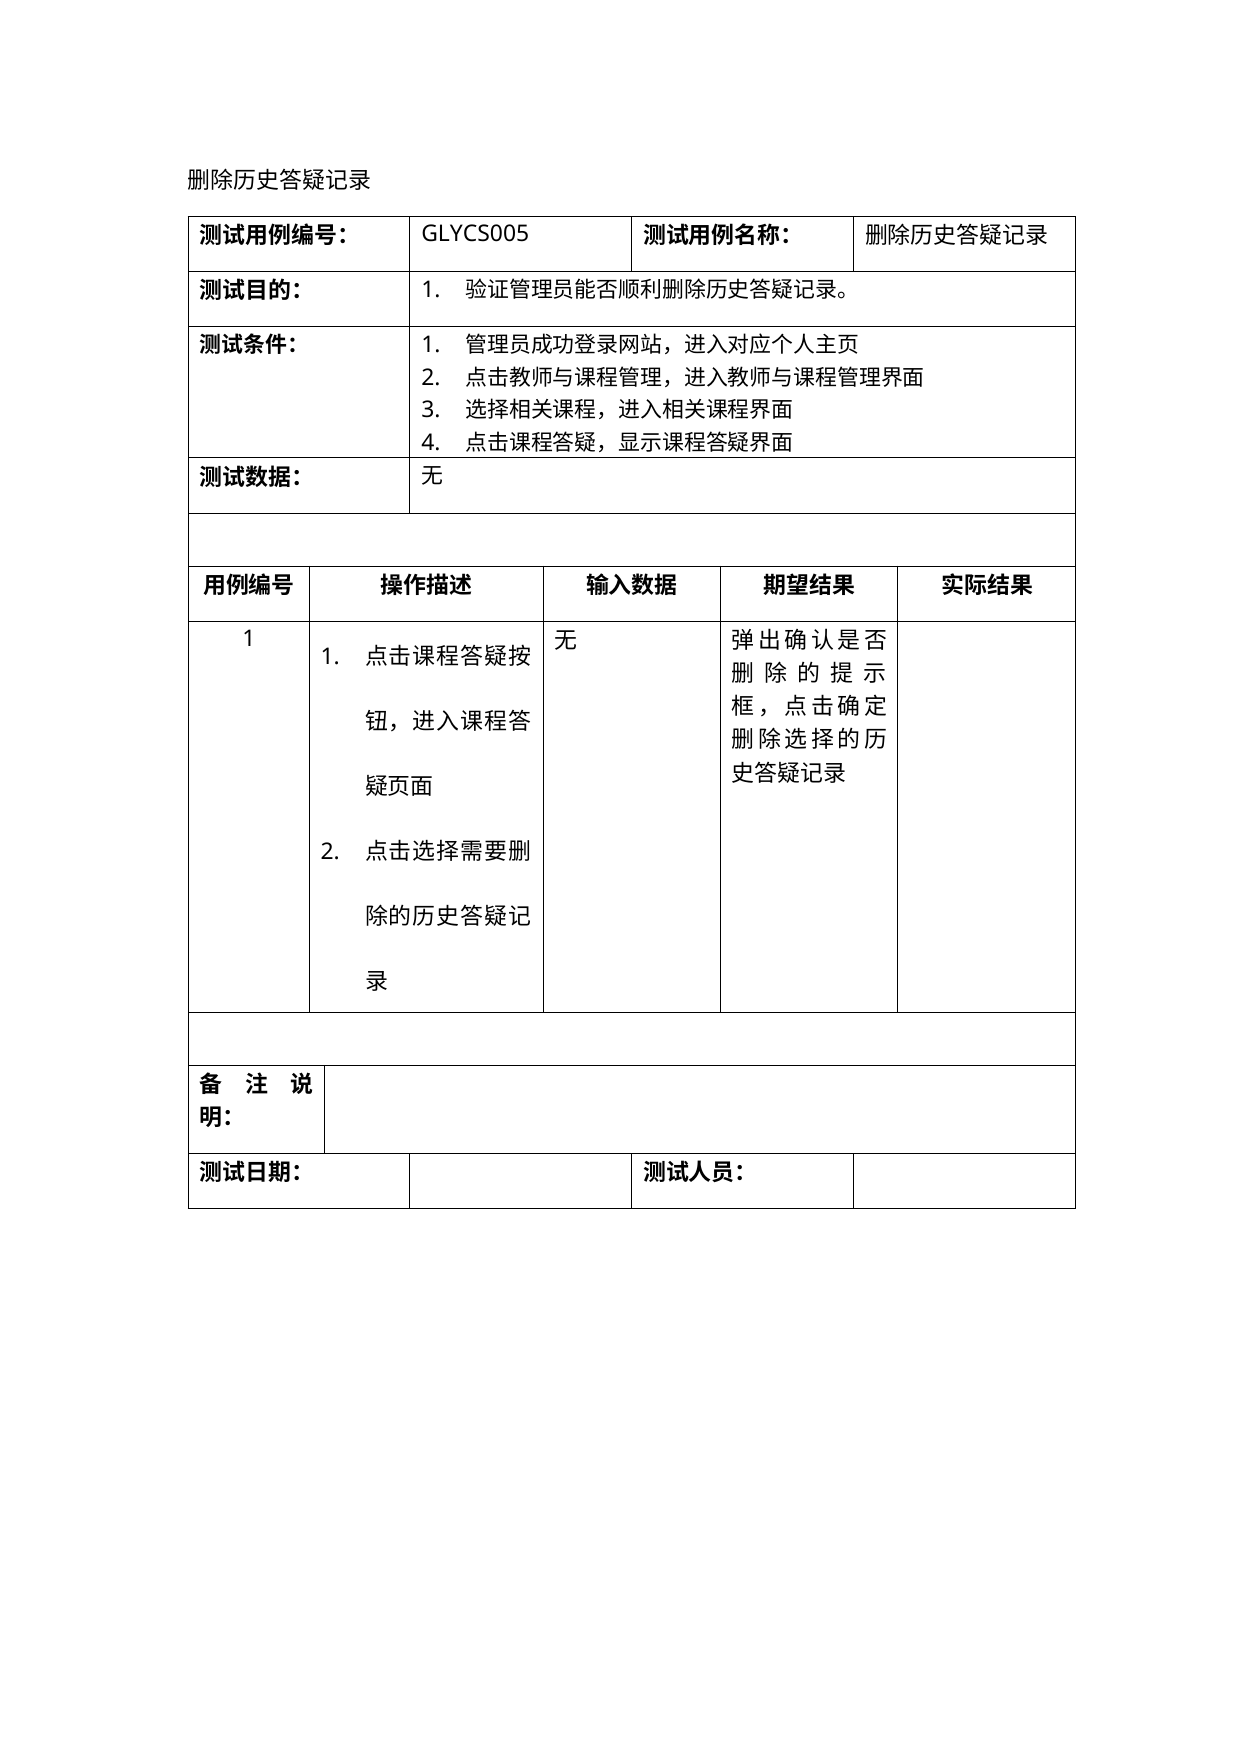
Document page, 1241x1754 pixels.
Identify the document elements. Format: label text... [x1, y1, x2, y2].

table_cell 无 [410, 458, 1075, 512]
table_header GLYCS005 [410, 217, 631, 271]
table_cell 用例编号 [189, 567, 309, 621]
table_cell 实际结果 [898, 567, 1075, 621]
table_cell 无 [544, 622, 720, 1012]
table_cell 备注说明： [189, 1066, 324, 1153]
text 删除历史答疑记录 [187, 162, 1053, 195]
table_cell 输入数据 [544, 567, 720, 621]
table_cell 测试人员： [632, 1154, 853, 1208]
table_cell [189, 514, 1075, 566]
table_cell 1 [189, 622, 309, 1012]
table_cell 弹出确认是否删除的提示框，点击确定删除选择的历史答疑记录 [721, 622, 897, 1012]
table_cell 验证管理员能否顺利删除历史答疑记录。 [410, 272, 1075, 326]
table_cell 测试目的： [189, 272, 409, 326]
table_cell [854, 1154, 1075, 1208]
table_cell [410, 1154, 631, 1208]
table_cell 管理员成功登录网站，进入对应个人主页 点击教师与课程管理，进入教师与课程管理界面 选择相关课程，进入相关课程界面 点击课程答疑，显示课程答疑界面 [410, 327, 1075, 457]
table_cell 测试条件： [189, 327, 409, 457]
table_header 测试用例编号： [189, 217, 409, 271]
table_cell 操作描述 [310, 567, 543, 621]
table_cell 期望结果 [721, 567, 897, 621]
table_cell [898, 622, 1075, 1012]
table_header 测试用例名称： [632, 217, 853, 271]
table_cell [325, 1066, 1075, 1153]
table_cell 点击课程答疑按钮，进入课程答疑页面 点击选择需要删除的历史答疑记录 [310, 622, 543, 1012]
table_cell 测试数据： [189, 458, 409, 512]
table_cell [189, 1013, 1075, 1065]
table_header 删除历史答疑记录 [854, 217, 1075, 271]
table_cell 测试日期： [189, 1154, 409, 1208]
